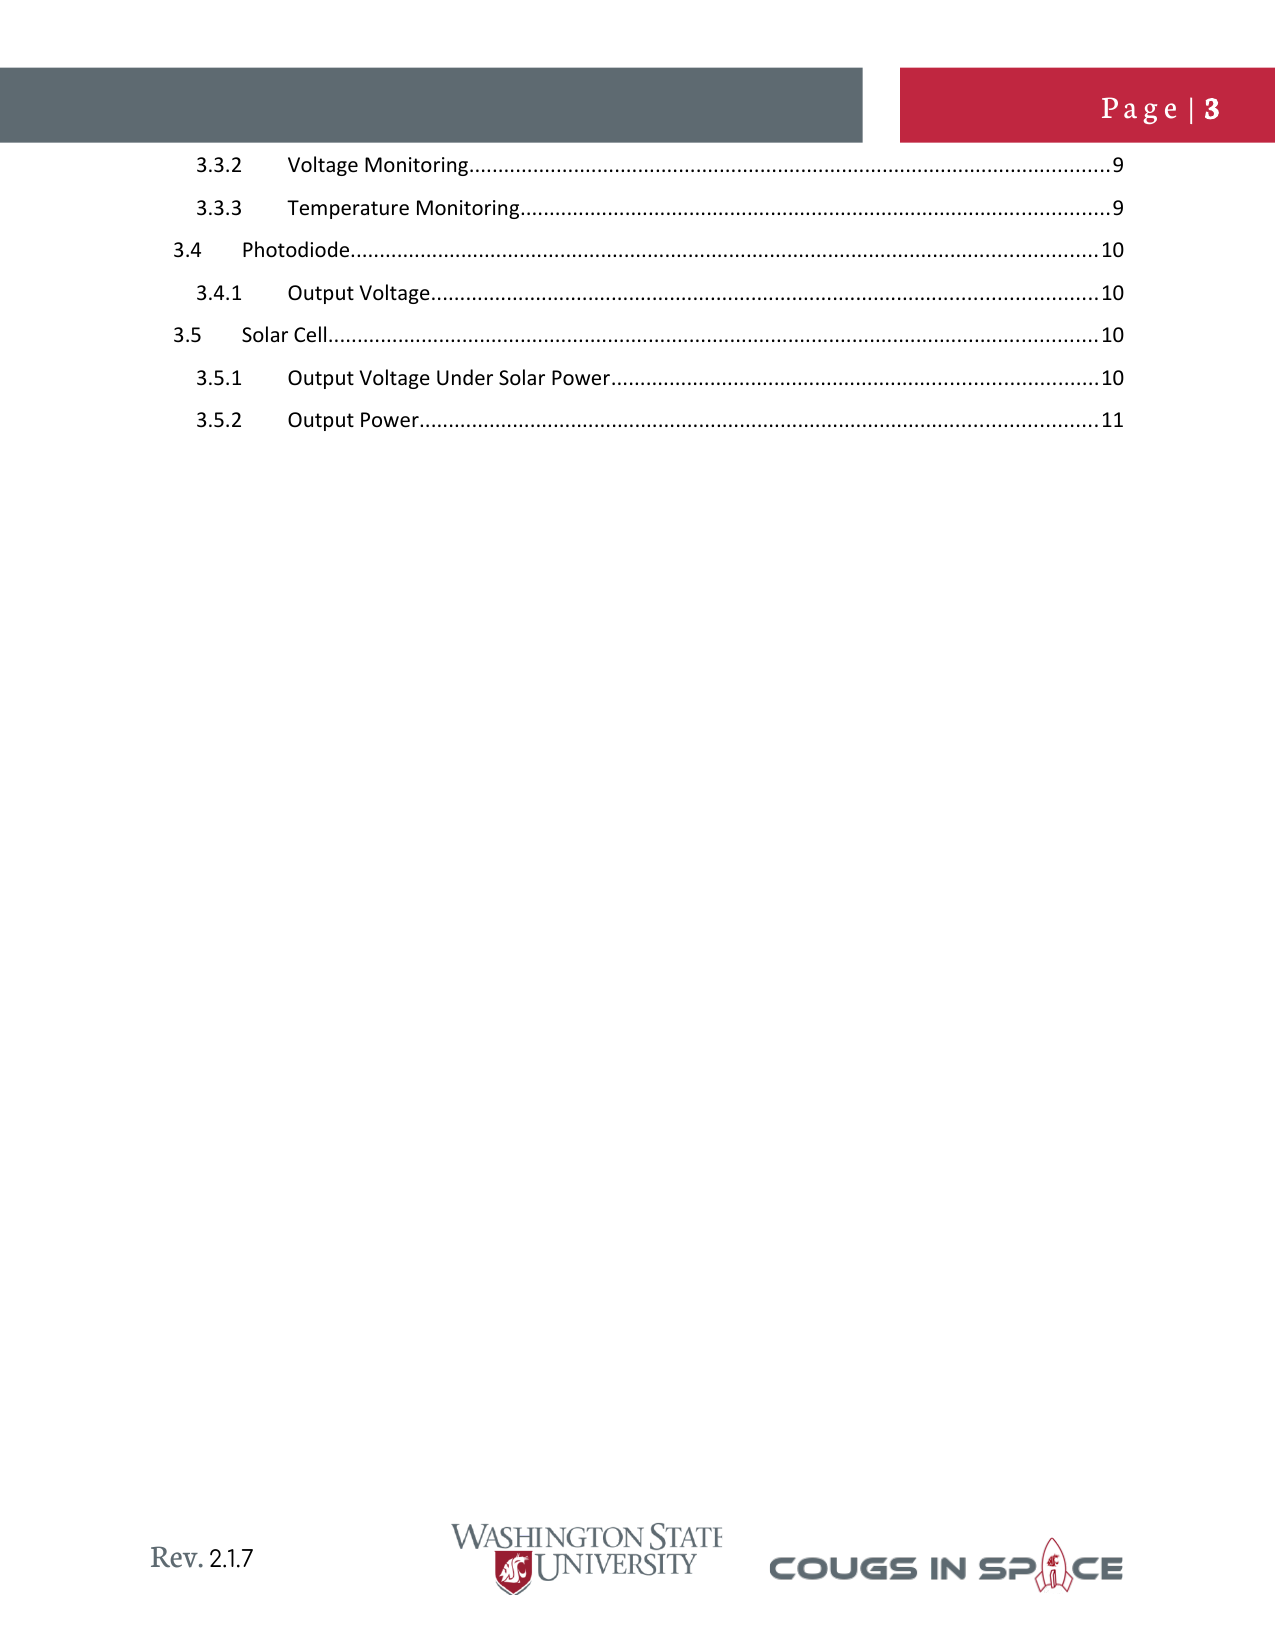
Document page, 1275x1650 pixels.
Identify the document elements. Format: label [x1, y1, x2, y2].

picture [769, 1537, 1123, 1594]
picture [450, 1522, 723, 1595]
